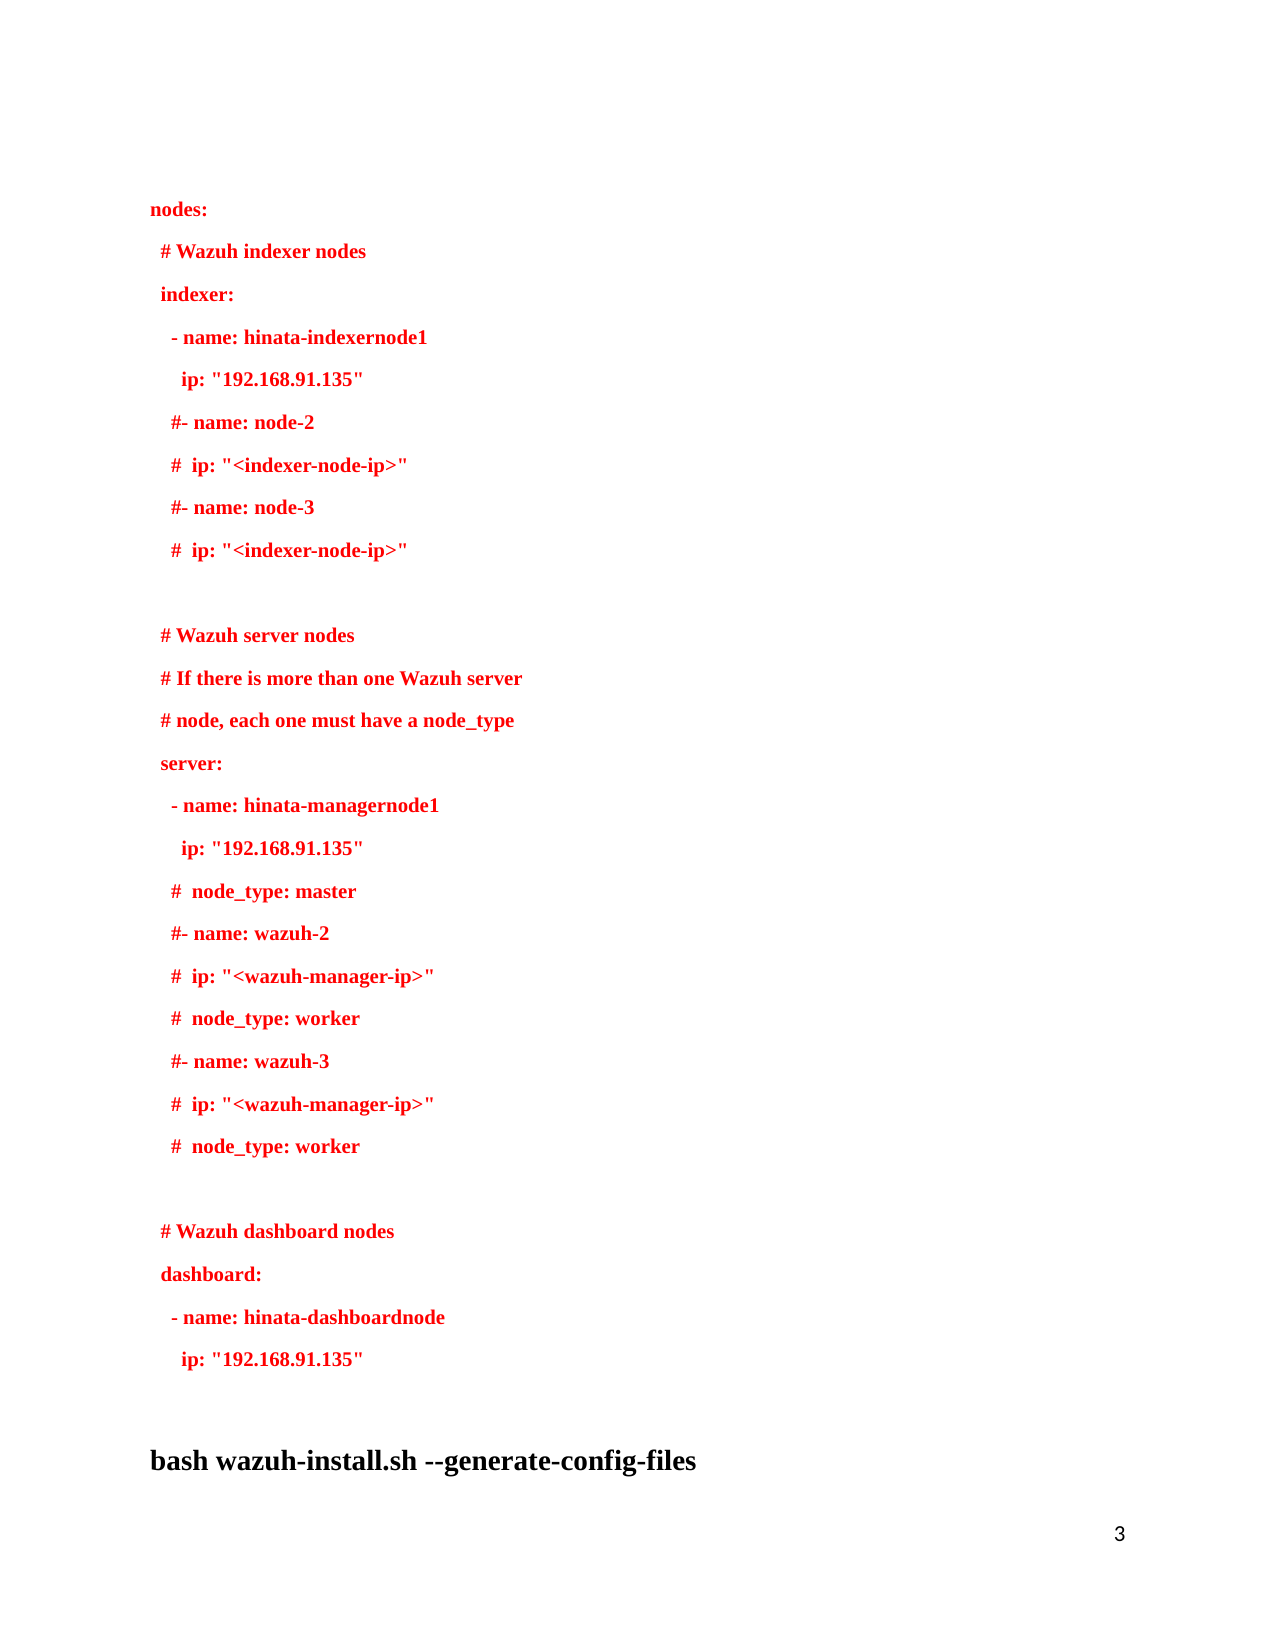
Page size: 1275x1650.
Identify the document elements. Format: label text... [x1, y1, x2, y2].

text bash wazuh-install.sh --generate-config-files [150, 1443, 1125, 1476]
text dashboard: [150, 1262, 1125, 1286]
text # node_type: worker [150, 1134, 1125, 1158]
text nodes: [150, 197, 1125, 221]
text # ip: "<indexer-node-ip>" [150, 452, 1125, 477]
text # node, each one must have a node_type [150, 708, 1125, 732]
text # Wazuh server nodes [150, 623, 1125, 647]
text # node_type: master [150, 878, 1125, 903]
text - name: hinata-indexernode1 [150, 325, 1125, 349]
text # node_type: worker [150, 1006, 1125, 1030]
text server: [150, 751, 1125, 775]
text # Wazuh indexer nodes [150, 239, 1125, 263]
text #- name: node-2 [150, 410, 1125, 434]
text # ip: "<wazuh-manager-ip>" [150, 1092, 1125, 1116]
text # ip: "<indexer-node-ip>" [150, 538, 1125, 562]
text #- name: node-3 [150, 495, 1125, 519]
text - name: hinata-dashboardnode [150, 1304, 1125, 1329]
text #- name: wazuh-2 [150, 921, 1125, 945]
text ip: "192.168.91.135" [150, 367, 1125, 391]
text # If there is more than one Wazuh server [150, 666, 1125, 689]
text - name: hinata-managernode1 [150, 793, 1125, 817]
text ip: "192.168.91.135" [150, 836, 1125, 860]
text #- name: wazuh-3 [150, 1049, 1125, 1073]
text indexer: [150, 282, 1125, 306]
text # ip: "<wazuh-manager-ip>" [150, 964, 1125, 988]
text # Wazuh dashboard nodes [150, 1219, 1125, 1243]
text ip: "192.168.91.135" [150, 1347, 1125, 1371]
